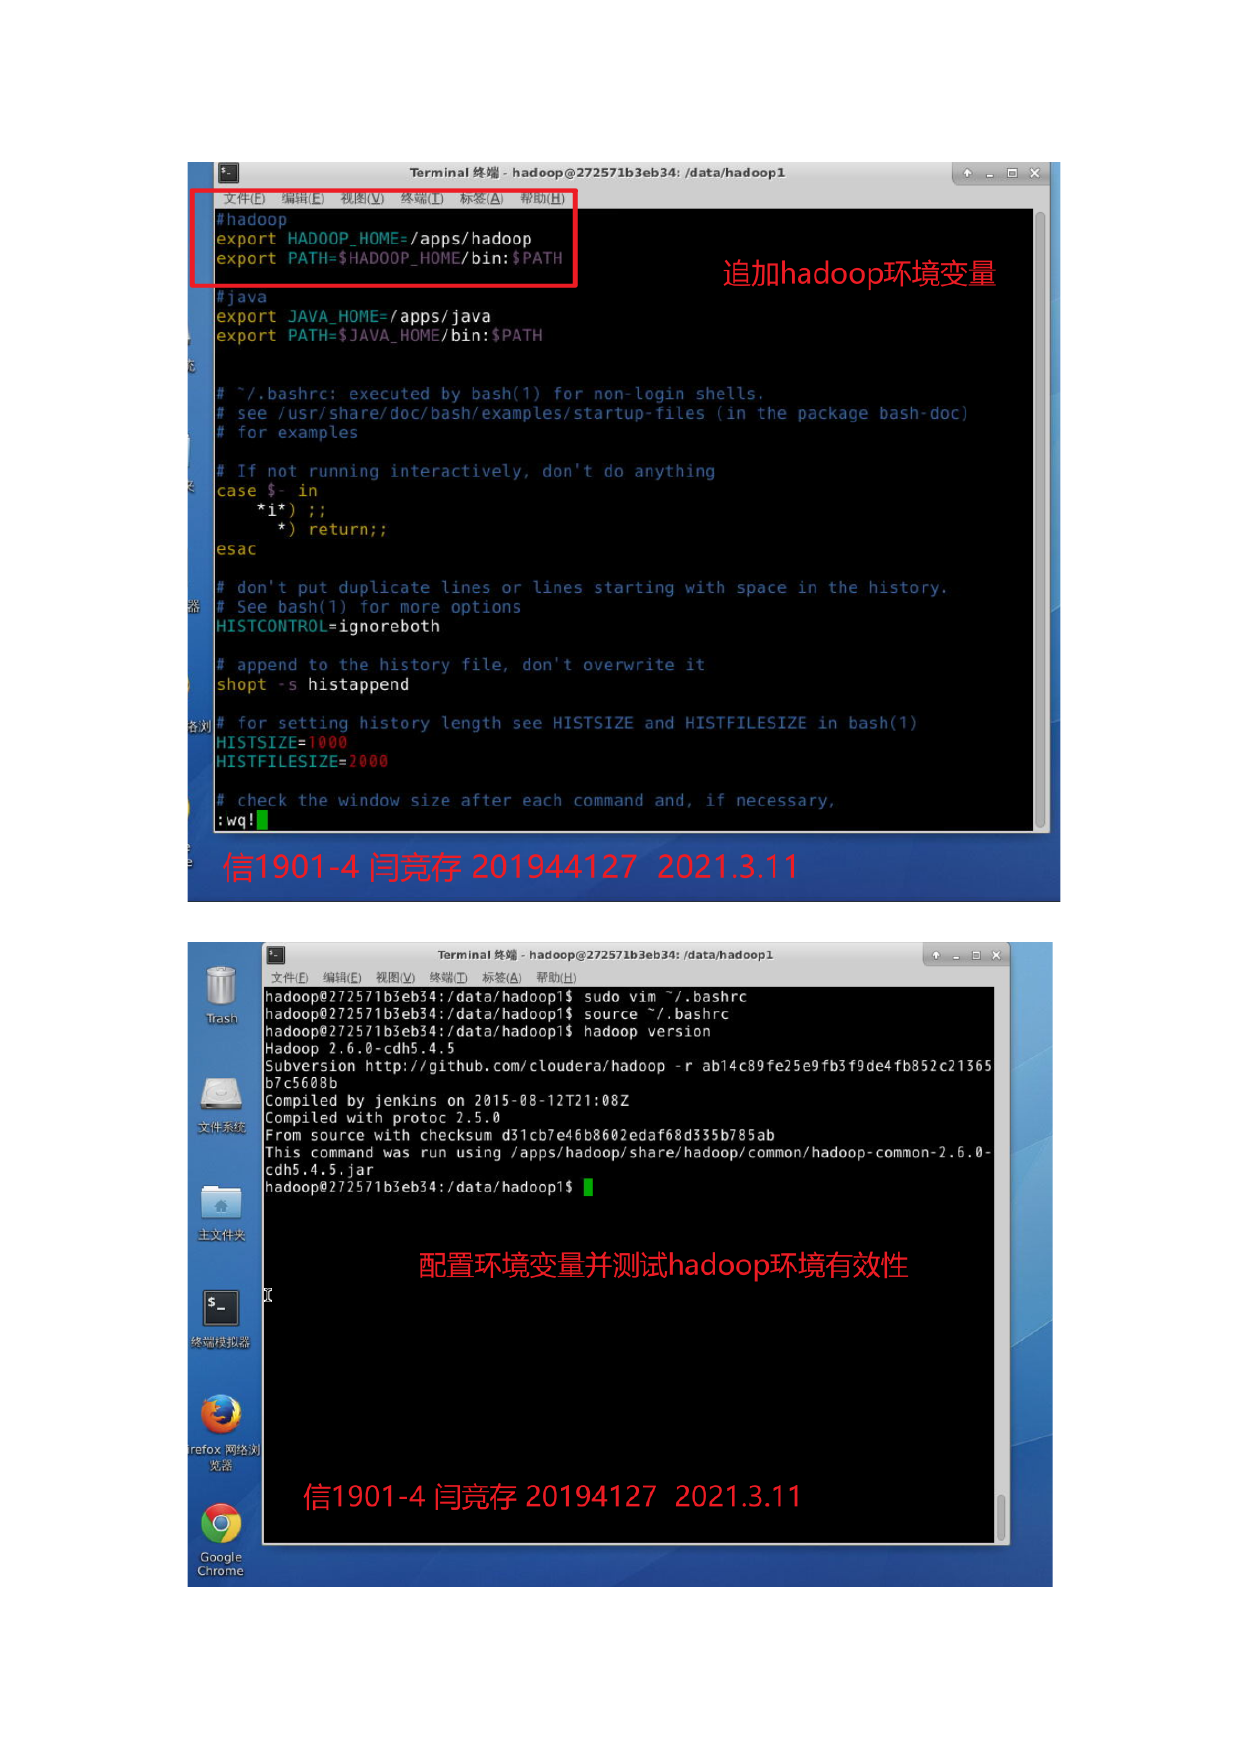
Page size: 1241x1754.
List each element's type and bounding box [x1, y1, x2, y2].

picture [187, 162, 1061, 902]
picture [187, 942, 1053, 1587]
